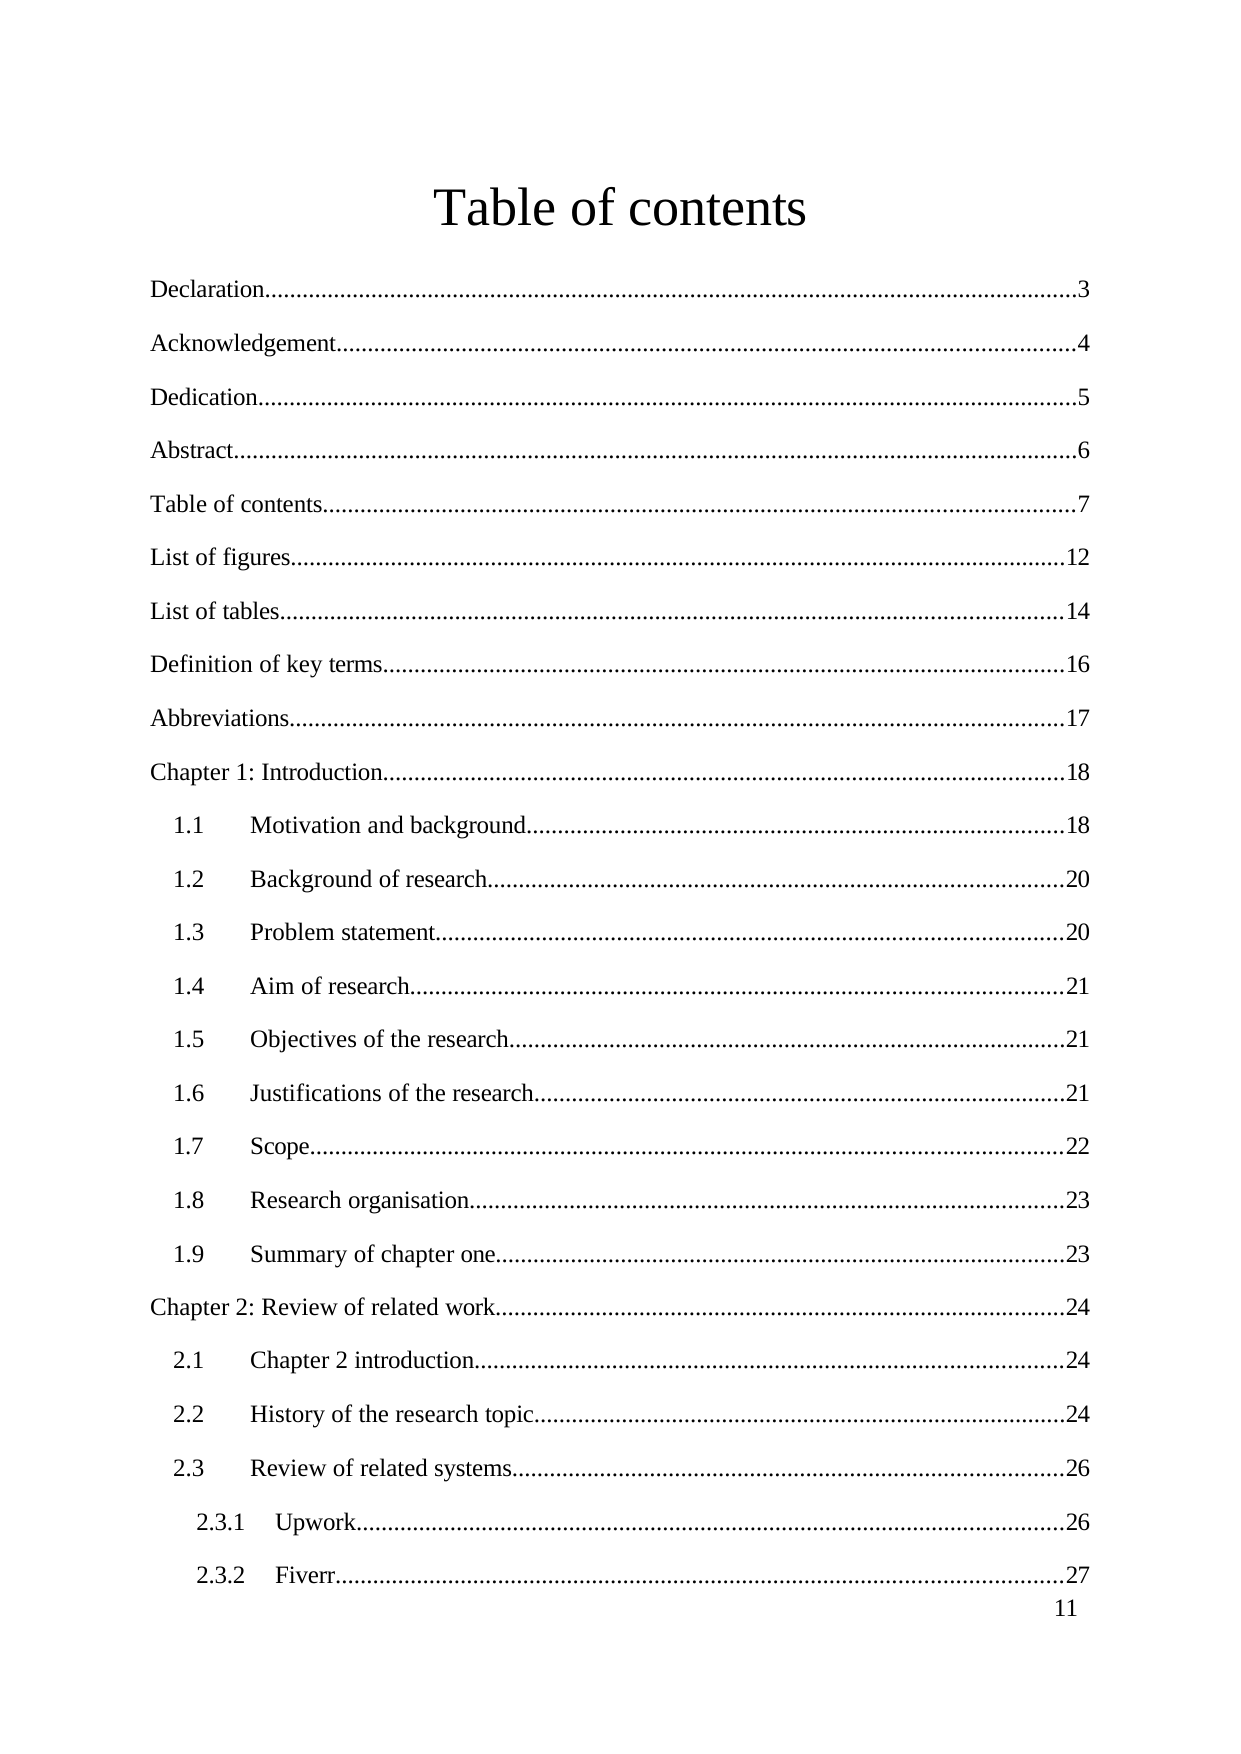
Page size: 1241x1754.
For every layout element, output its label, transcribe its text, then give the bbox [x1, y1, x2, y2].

list Upwork 26 [196, 1507, 1205, 1535]
text Dedication 5 [150, 382, 1205, 411]
text Chapter 2: Review of related work 24 [150, 1292, 1205, 1321]
list Motivation and background 18 [173, 810, 1205, 839]
list Justifications of the research 21 [173, 1078, 1205, 1107]
list Fiverr 27 [196, 1560, 1205, 1588]
list Objectives of the research 21 [173, 1024, 1205, 1053]
list Summary of chapter one 23 [173, 1239, 1205, 1268]
text Chapter 1: Introduction 18 [150, 757, 1205, 786]
list Review of related systems 26 [173, 1453, 1205, 1482]
text Declaration 3 [150, 274, 1205, 303]
text List of figures 12 [150, 542, 1205, 571]
subtitle Table of contents [38, 175, 1203, 237]
list Aim of research 21 [173, 971, 1205, 1000]
list Problem statement 20 [173, 917, 1205, 946]
text List of tables 14 [150, 596, 1205, 624]
list Research organisation 23 [173, 1185, 1205, 1214]
text Abbreviations 17 [150, 703, 1205, 732]
list Background of research 20 [173, 864, 1205, 892]
text Abstract 6 [150, 435, 1205, 464]
text Definition of key terms 16 [150, 649, 1205, 678]
list Scope 22 [173, 1131, 1205, 1160]
text Acknowledgement 4 [150, 328, 1205, 357]
list History of the research topic 24 [173, 1399, 1205, 1428]
text Table of contents 7 [150, 489, 1205, 518]
list Chapter 2 introduction 24 [173, 1346, 1205, 1374]
